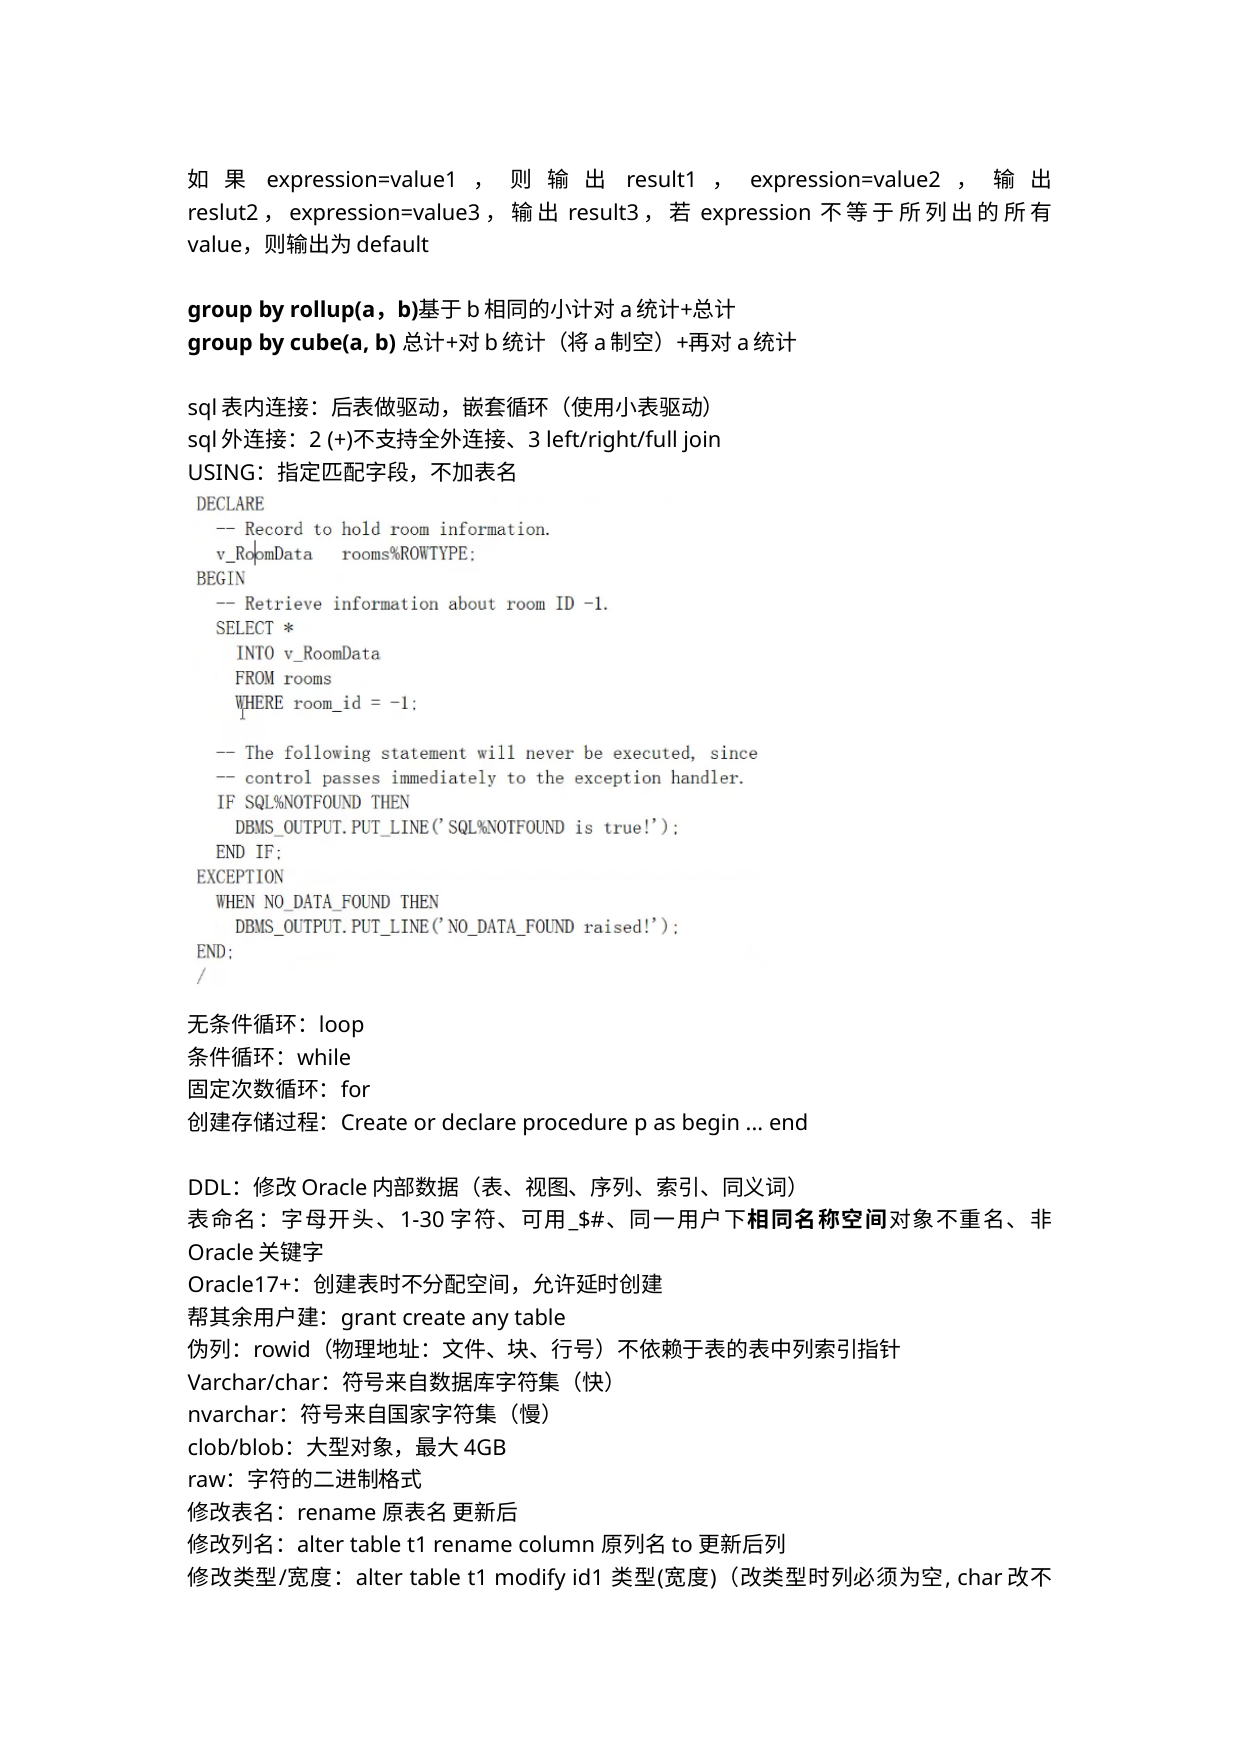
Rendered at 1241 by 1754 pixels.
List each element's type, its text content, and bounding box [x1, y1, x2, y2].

text sql外连接：2 (+)不支持全外连接、3 left/right/full join [187, 422, 1053, 454]
text 创建存储过程：Create or declare procedure p as begin ... end [187, 1104, 1053, 1137]
text 帮其余用户建：grant create any table [187, 1299, 1053, 1332]
text USING：指定匹配字段，不加表名 [187, 454, 1053, 487]
text sql表内连接：后表做驱动，嵌套循环（使用小表驱动） [187, 389, 1053, 422]
text 如果expression=value1，则输出result1，expression=value2，输出reslut2，expression=value3，输出result3，若expression不等于所列出的所有value，则输出为default [187, 162, 1053, 259]
text 表命名：字母开头、1-30字符、可用_$#、同一用户下相同名称空间对象不重名、非Oracle关键字 [187, 1202, 1053, 1267]
text 无条件循环：loop [187, 1007, 1053, 1039]
text group by cube(a, b) 总计+对b统计（将a制空）+再对a统计 [187, 324, 1053, 357]
text 修改列名：alter table t1 rename column 原列名 to 更新后列 [187, 1527, 1053, 1559]
picture [187, 487, 768, 988]
text Oracle17+：创建表时不分配空间，允许延时创建 [187, 1267, 1053, 1299]
text group by rollup(a，b)基于b相同的小计对a统计+总计 [187, 292, 1053, 324]
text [187, 1559, 1053, 1592]
text 固定次数循环：for [187, 1072, 1053, 1104]
text 伪列：rowid（物理地址：文件、块、行号）不依赖于表的表中列索引指针 [187, 1332, 1053, 1364]
text nvarchar：符号来自国家字符集（慢） [187, 1397, 1053, 1429]
text 修改表名：rename 原表名 更新后 [187, 1494, 1053, 1527]
text 条件循环：while [187, 1039, 1053, 1072]
text clob/blob：大型对象，最大4GB [187, 1429, 1053, 1462]
text Varchar/char：符号来自数据库字符集（快） [187, 1364, 1053, 1397]
text DDL：修改Oracle内部数据（表、视图、序列、索引、同义词） [187, 1169, 1053, 1202]
text raw：字符的二进制格式 [187, 1462, 1053, 1494]
